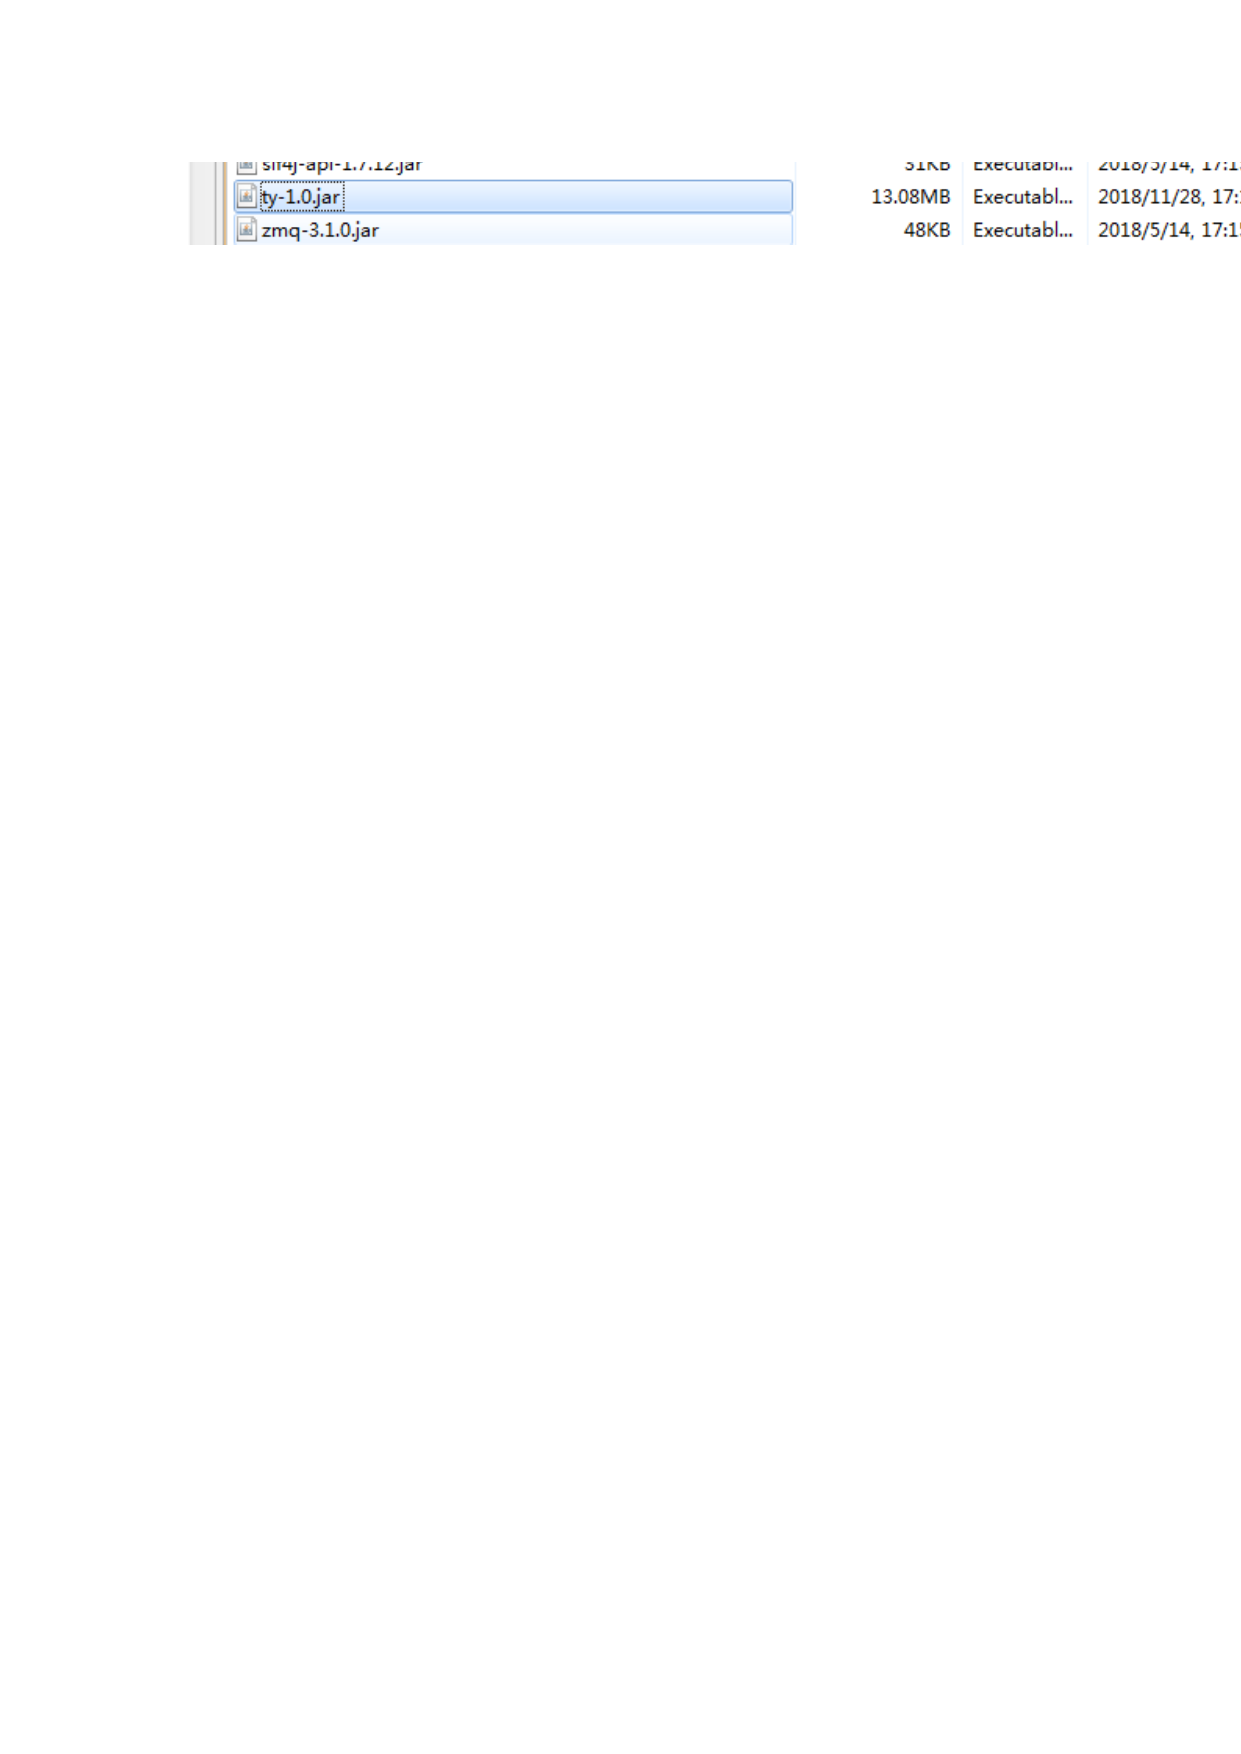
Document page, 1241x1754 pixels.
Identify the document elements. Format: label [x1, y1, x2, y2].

picture [187, 162, 1241, 245]
